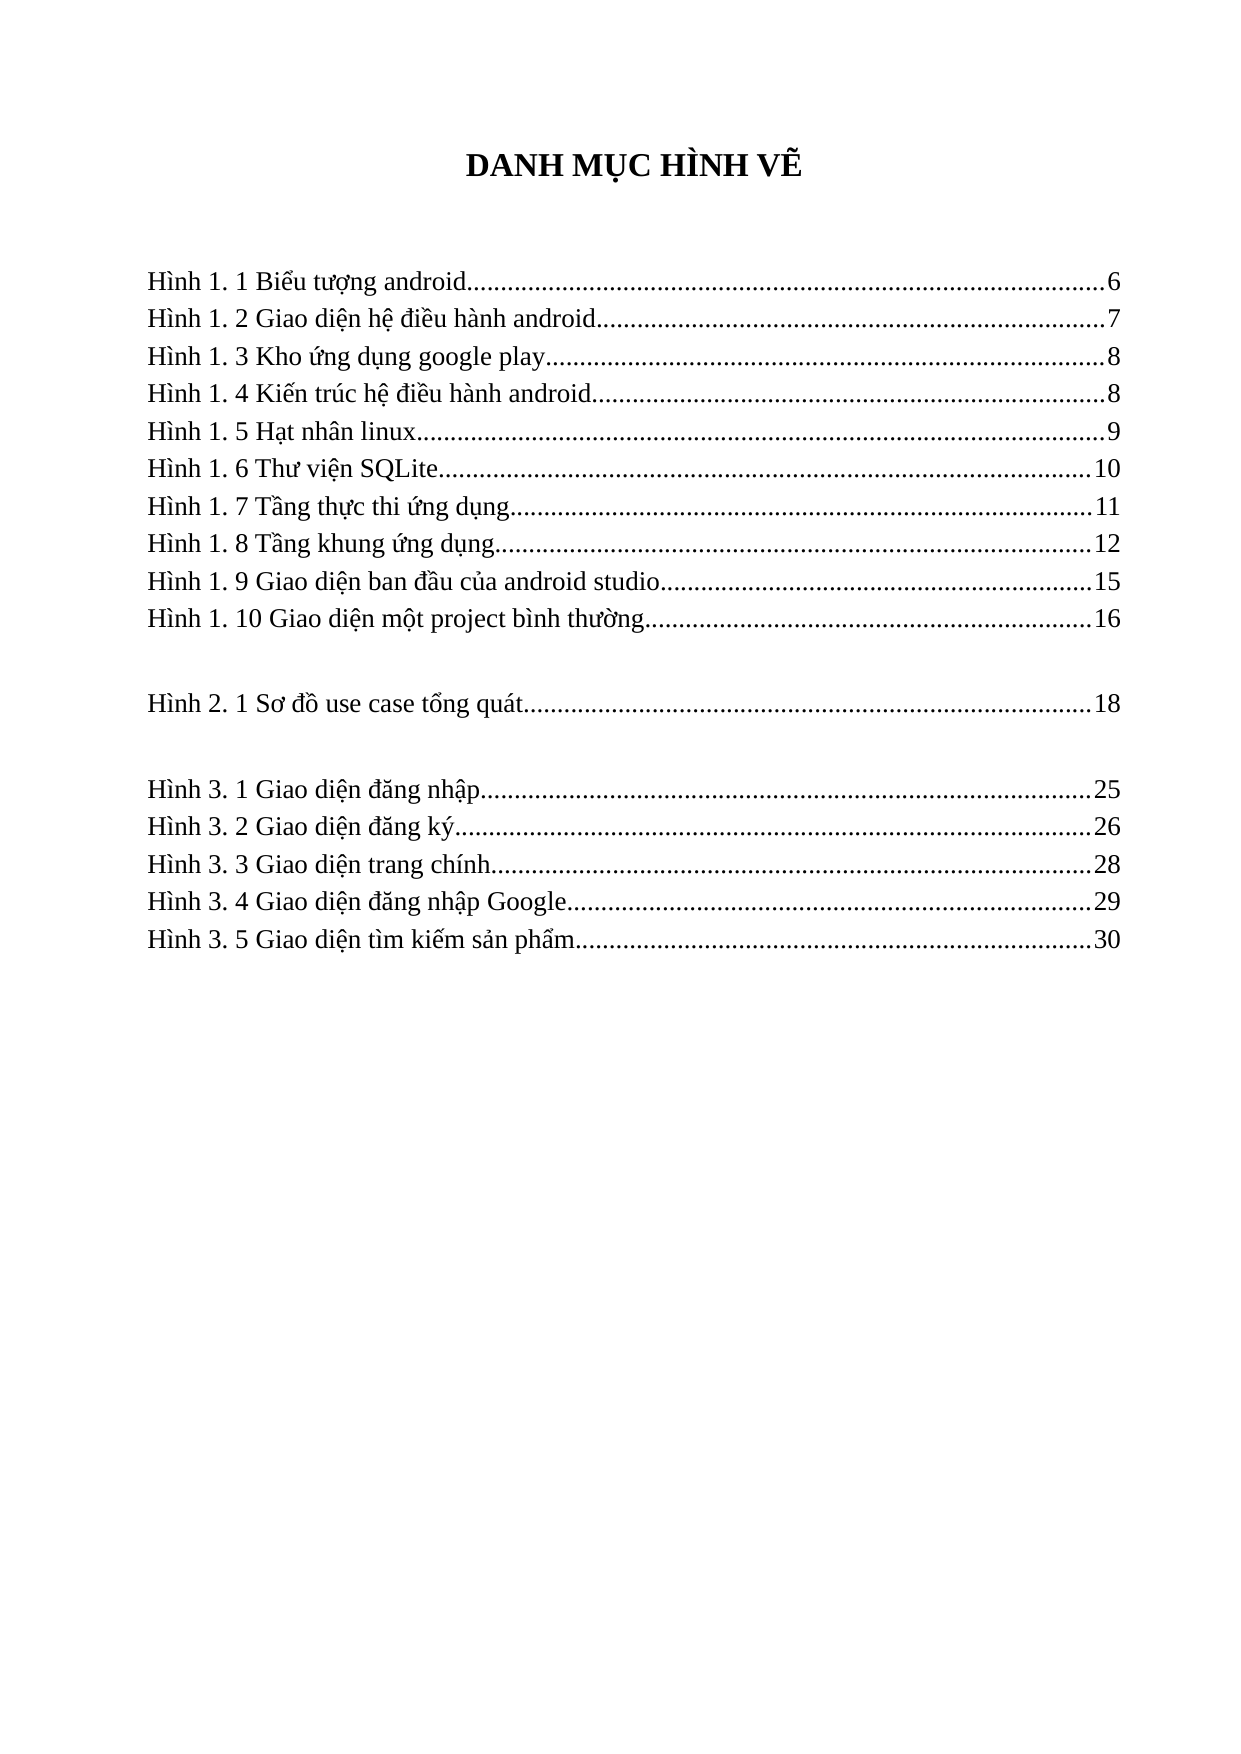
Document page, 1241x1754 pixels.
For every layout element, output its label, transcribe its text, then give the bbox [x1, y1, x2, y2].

text Hình 3. 3 Giao diện trang chính 28 [147, 845, 1122, 882]
text Hình 3. 5 Giao diện tìm kiếm sản phẩm 30 [147, 920, 1122, 957]
text Hình 3. 4 Giao diện đăng nhập Google 29 [147, 882, 1122, 920]
text Hình 1. 9 Giao diện ban đầu của android studio 15 [147, 562, 1122, 599]
text Hình 1. 7 Tầng thực thi ứng dụng 11 [147, 487, 1122, 524]
text Hình 3. 1 Giao diện đăng nhập 25 [147, 770, 1122, 807]
text Hình 1. 8 Tầng khung ứng dụng 12 [147, 524, 1122, 562]
text Hình 1. 10 Giao diện một project bình thường 16 [147, 599, 1122, 637]
text Hình 1. 1 Biểu tượng android 6 [147, 262, 1122, 299]
text Hình 2. 1 Sơ đồ use case tổng quát 18 [147, 684, 1122, 722]
text Hình 1. 4 Kiến trúc hệ điều hành android 8 [147, 374, 1122, 412]
text Hình 3. 2 Giao diện đăng ký 26 [147, 807, 1122, 845]
text Hình 1. 3 Kho ứng dụng google play 8 [147, 337, 1122, 374]
text Hình 1. 6 Thư viện SQLite 10 [147, 449, 1122, 487]
subtitle DANH MỤC HÌNH VẼ [147, 127, 1122, 202]
text Hình 1. 2 Giao diện hệ điều hành android 7 [147, 299, 1122, 337]
text Hình 1. 5 Hạt nhân linux 9 [147, 412, 1122, 449]
